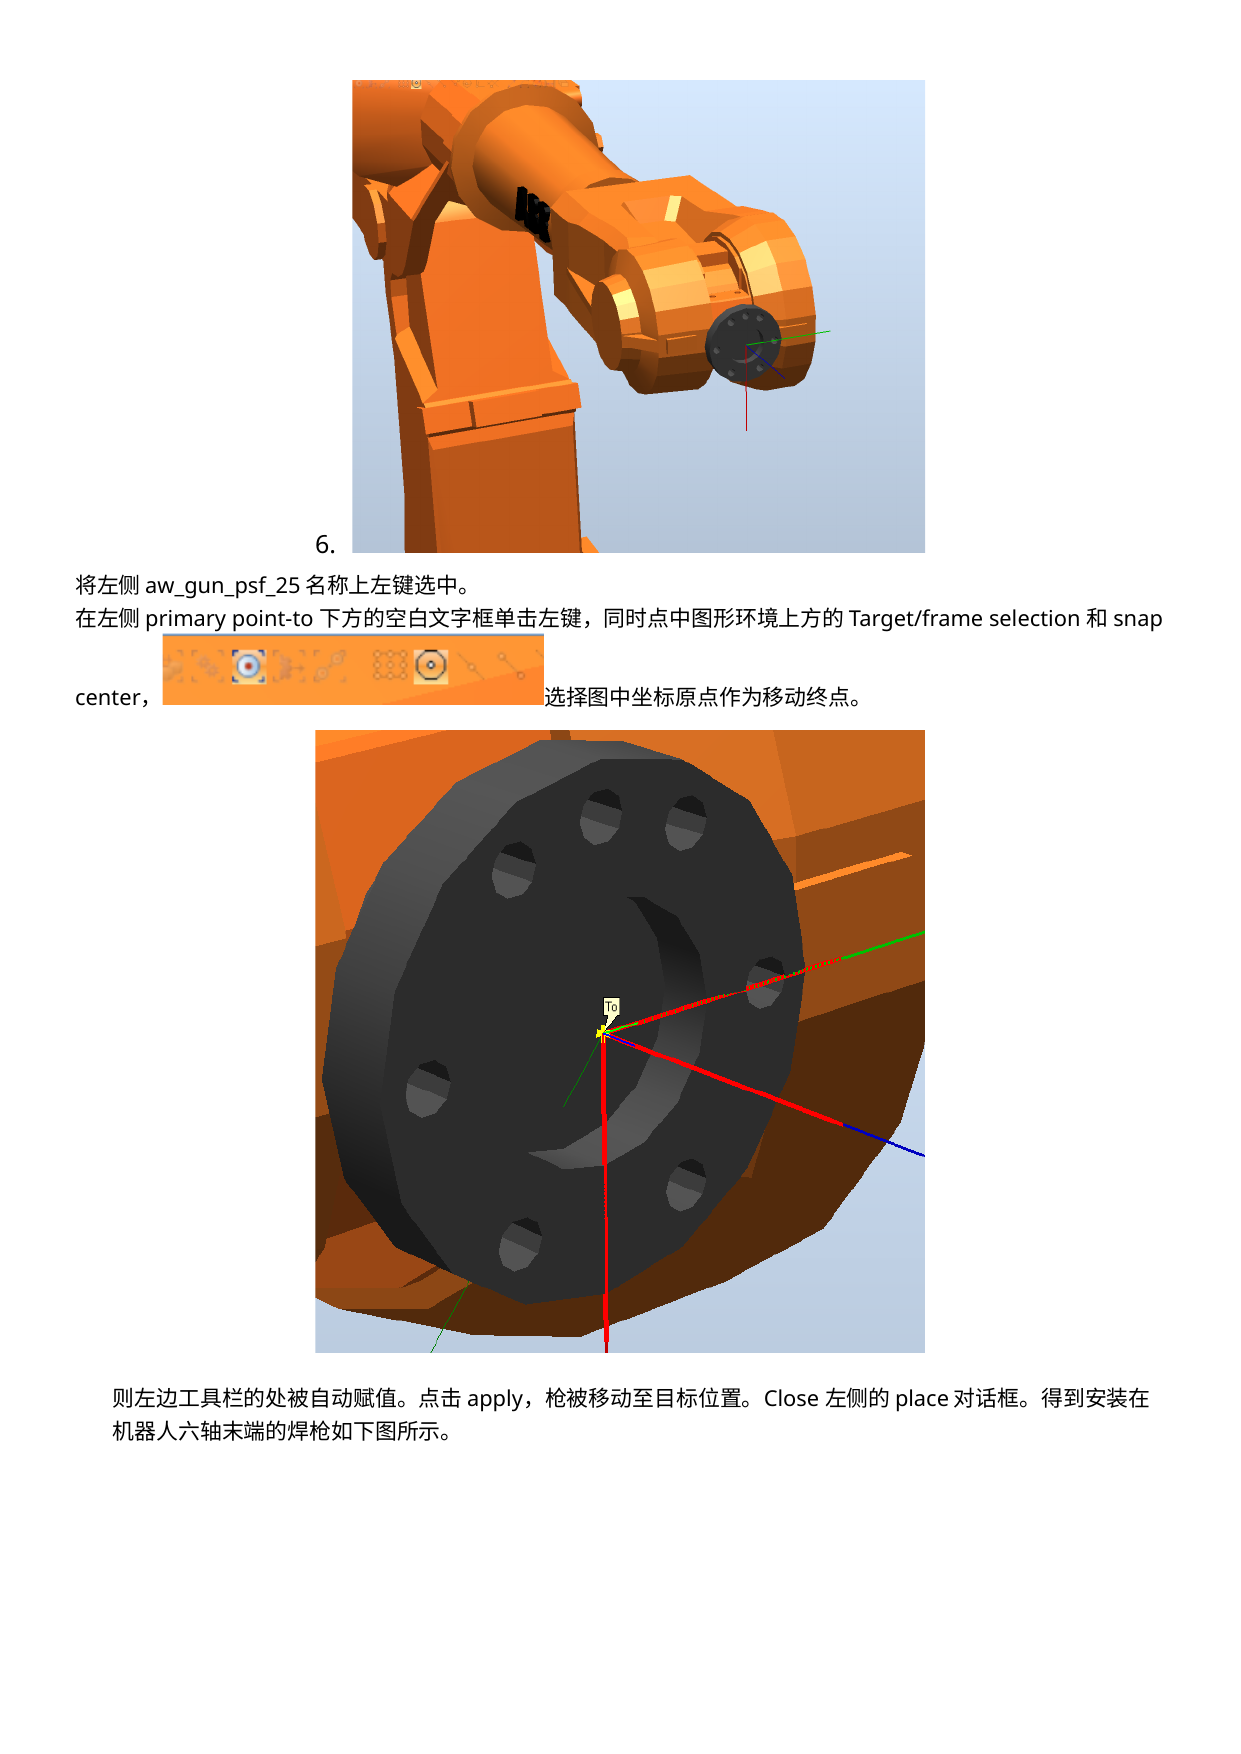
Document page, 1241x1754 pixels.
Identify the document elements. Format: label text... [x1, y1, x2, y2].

picture [162, 633, 544, 705]
picture [315, 730, 925, 1353]
text 在左侧primary point-to 下方的空白文字框单击左键，同时点中图形环境上方的Target/frame selection 和 snap center，选择图中坐标原点作为移动终点。 [75, 601, 1165, 731]
text 将左侧aw_gun_psf_25名称上左键选中。 [75, 568, 1165, 601]
picture [352, 80, 926, 553]
list 则左边工具栏的处被自动赋值。点击apply，枪被移动至目标位置。Close 左侧的place对话框。得到安装在机器人六轴末端的焊枪如下图所示。 [112, 1381, 1165, 1446]
